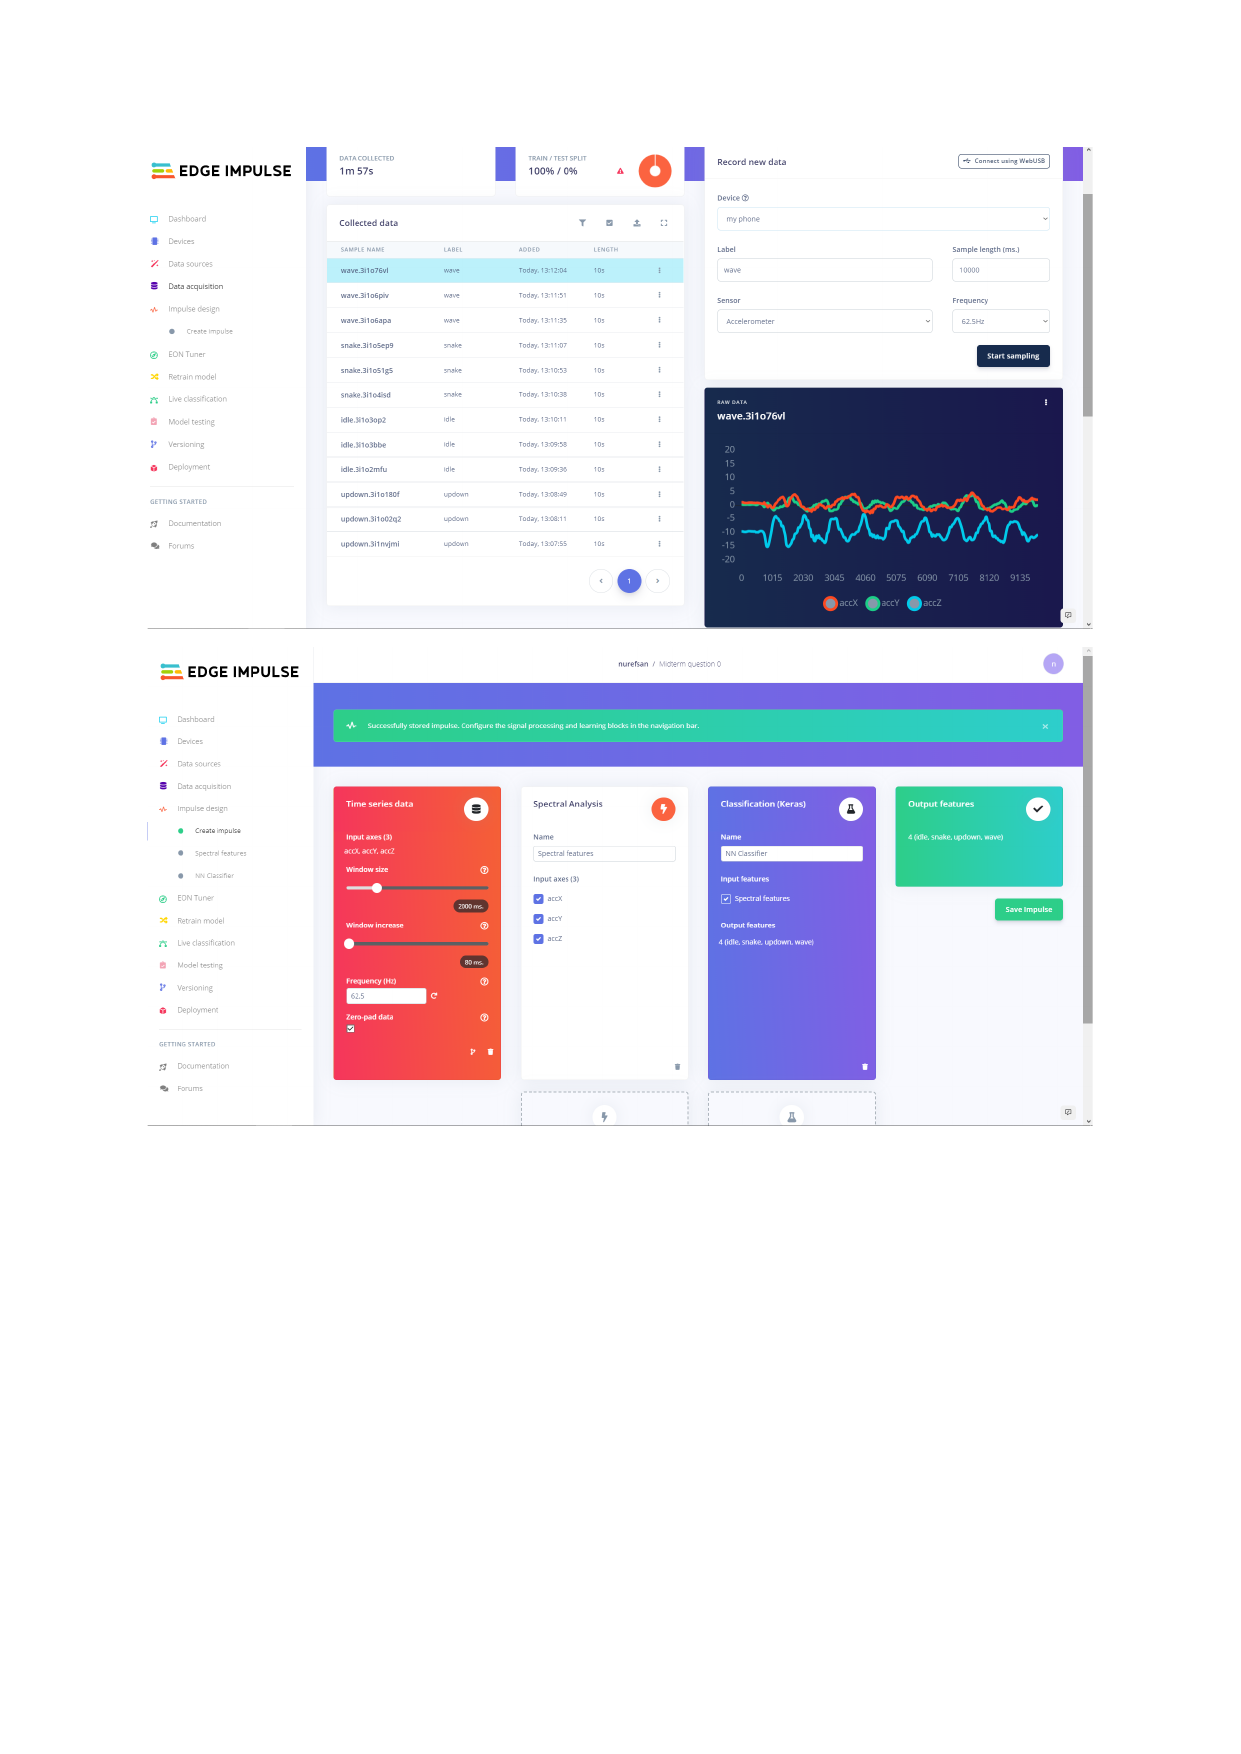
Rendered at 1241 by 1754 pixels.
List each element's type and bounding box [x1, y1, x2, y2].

picture [147, 647, 1093, 1126]
picture [147, 147, 1093, 629]
